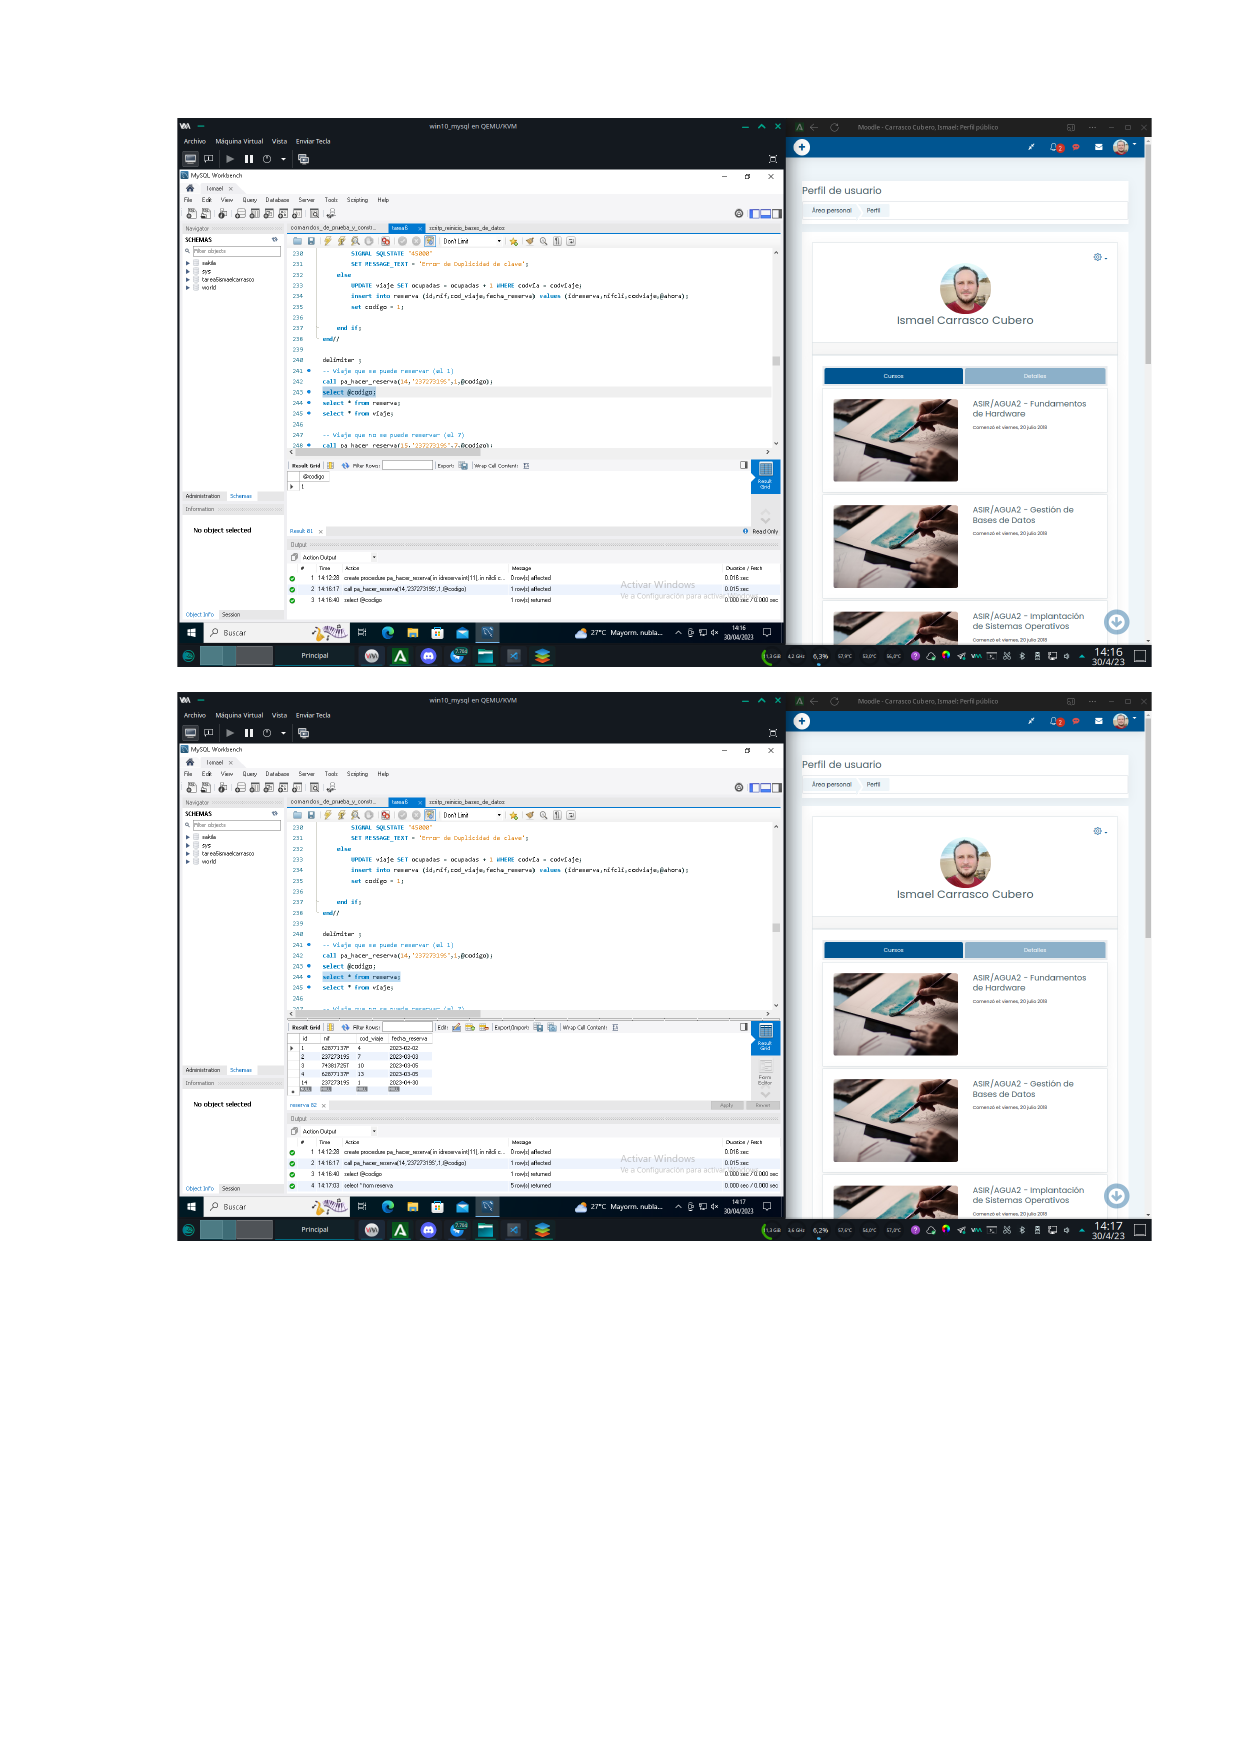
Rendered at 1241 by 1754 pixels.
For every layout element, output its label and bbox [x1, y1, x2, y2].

picture [177, 692, 1152, 1241]
picture [177, 118, 1152, 667]
